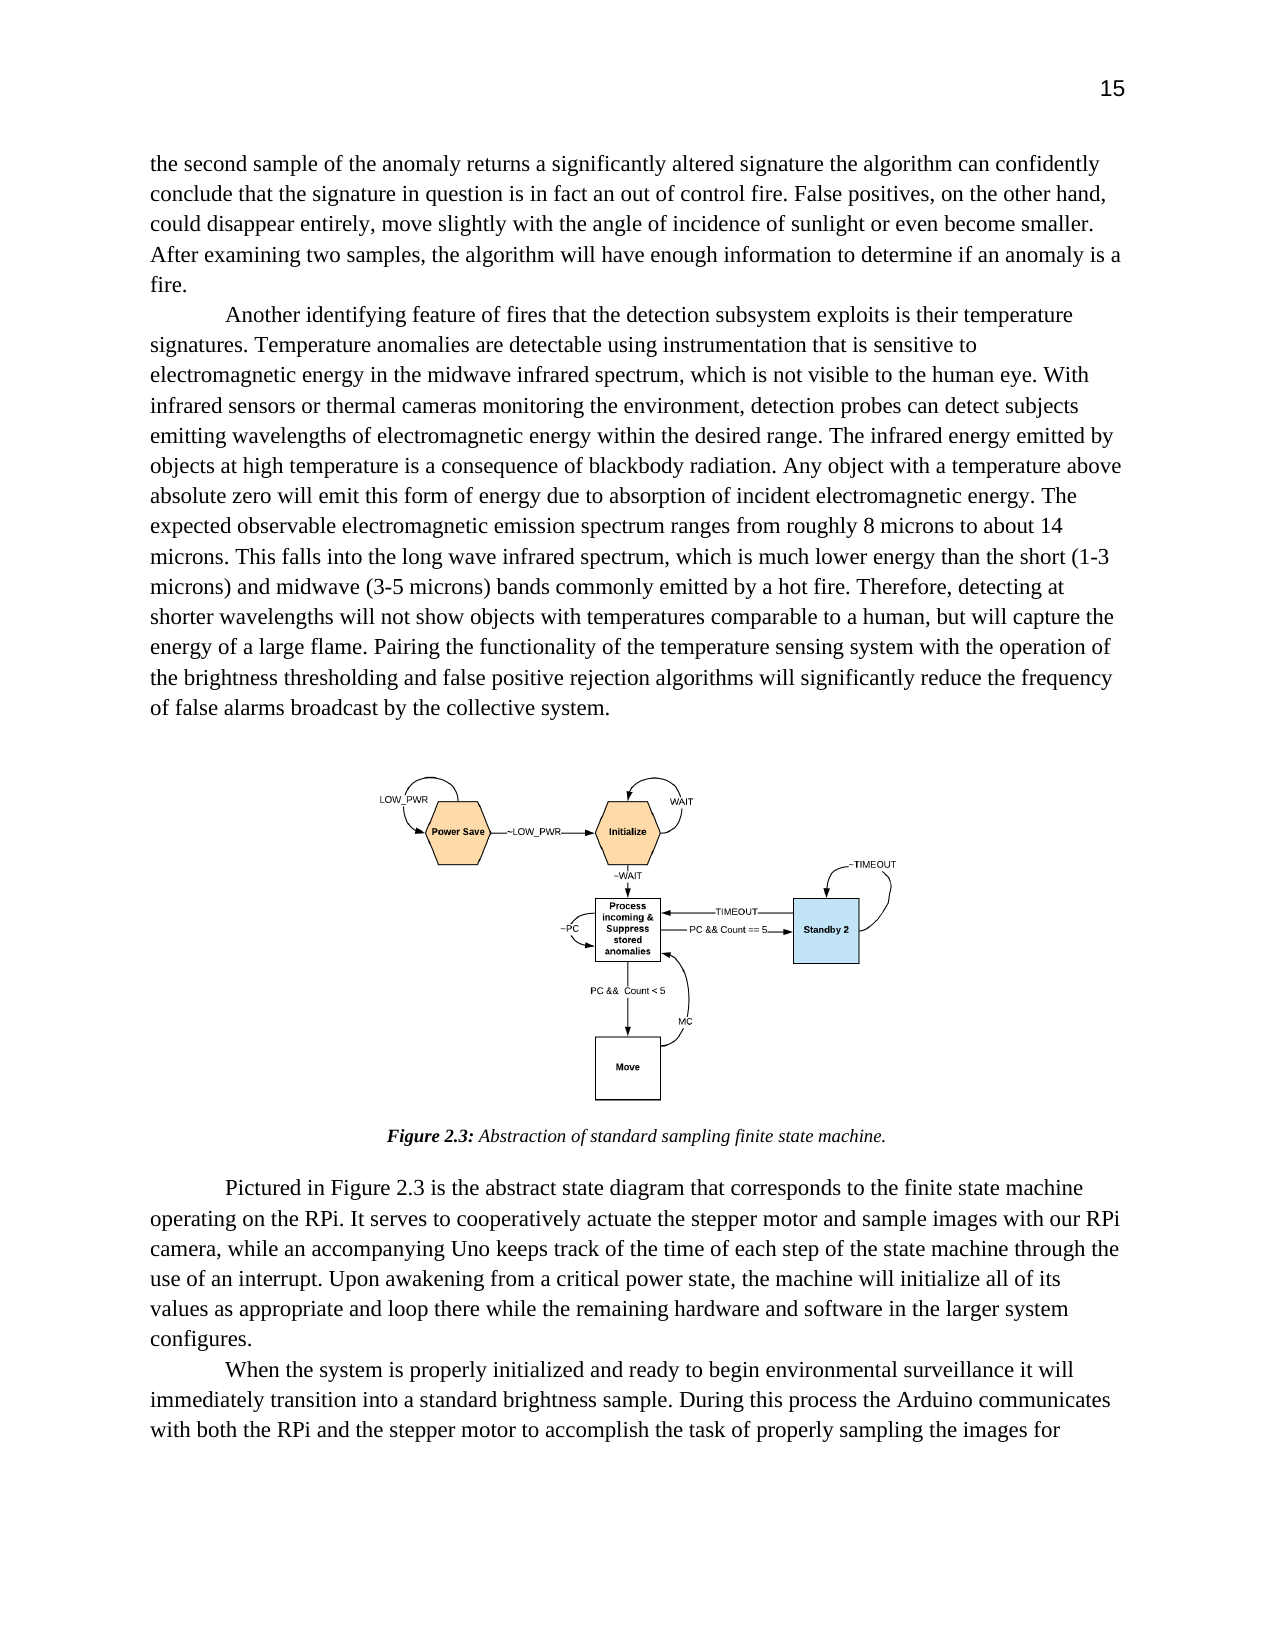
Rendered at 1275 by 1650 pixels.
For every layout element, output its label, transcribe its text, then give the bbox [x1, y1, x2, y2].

text Figure 2.3: Abstraction of standard sampling finite state machine. [150, 1125, 1125, 1146]
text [150, 1356, 1125, 1442]
text Another identifying feature of fires that the detection subsystem exploits is their temperature signatures. Temperature anomalies are detectable using instrumentation that is sensitive to electromagnetic energy in the midwave infrared spectrum, which is not visible to the human eye. With infrared sensors or thermal cameras monitoring the environment, detection probes can detect subjects emitting wavelengths of electromagnetic energy within the desired range. The infrared energy emitted by objects at high temperature is a consequence of blackbody radiation. Any object with a temperature above absolute zero will emit this form of energy due to absorption of incident electromagnetic energy. The expected observable electromagnetic emission spectrum ranges from roughly 8 microns to about 14 microns. This falls into the long wave infrared spectrum, which is much lower energy than the short (1-3 microns) and midwave (3-5 microns) bands commonly emitted by a hot fire. Therefore, detecting at shorter wavelengths will not show objects with temperatures comparable to a human, but will capture the energy of a large flame. Pairing the functionality of the temperature sensing system with the operation of the brightness thresholding and false positive rejection algorithms will significantly reduce the frequency of false alarms broadcast by the collective system. [150, 301, 1125, 720]
picture [358, 757, 917, 1121]
text Pictured in Figure 2.3 is the abstract state diagram that corresponds to the finite state machine operating on the RPi. It serves to cooperatively actuate the stepper motor and sample images with our RPi camera, while an accompanying Uno keeps track of the time of each step of the state machine through the use of an interrupt. Upon awakening from a critical power state, the machine will initialize all of its values as appropriate and loop there while the remaining hardware and software in the larger system configures. [150, 1174, 1125, 1352]
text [150, 150, 1125, 297]
